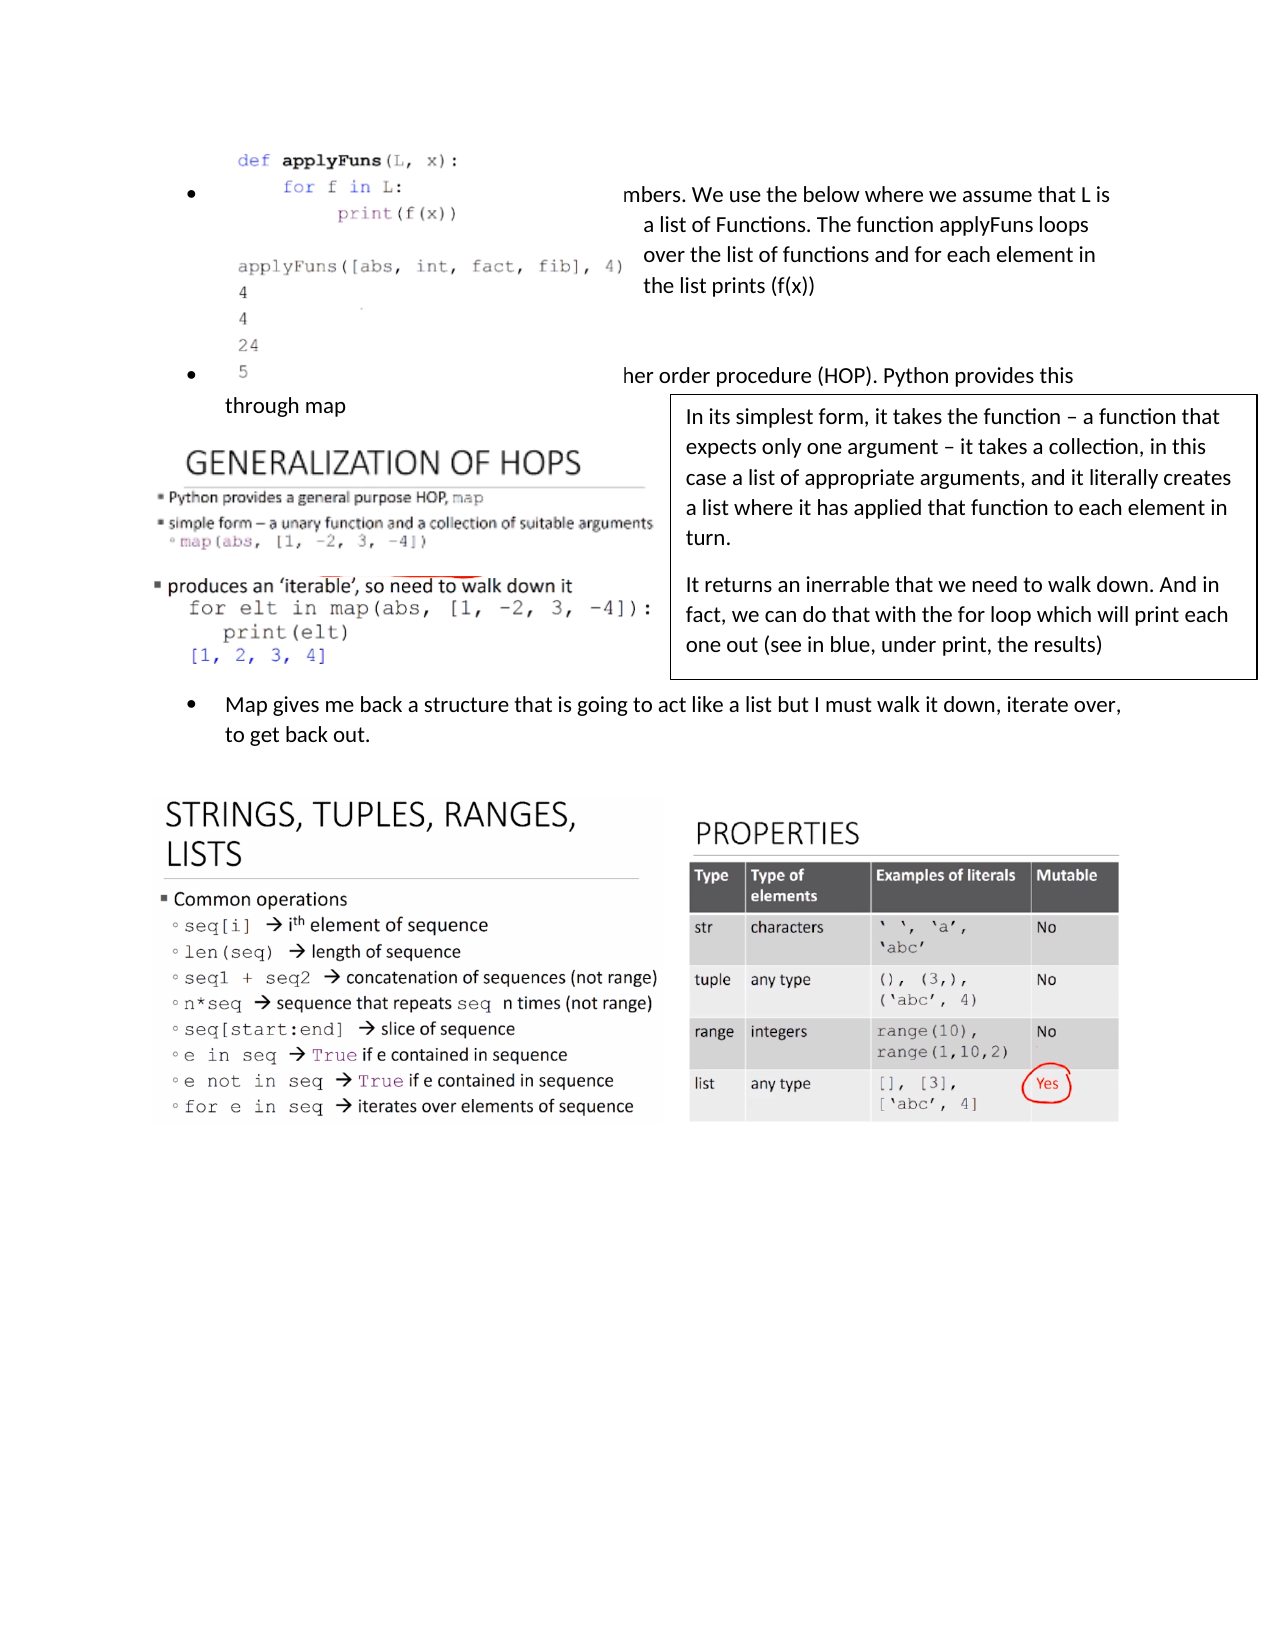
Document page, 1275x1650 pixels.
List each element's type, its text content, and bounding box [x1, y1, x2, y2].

picture [684, 814, 1123, 1125]
picture [150, 438, 660, 558]
picture [225, 150, 625, 390]
list Map gives me back a structure that is going to act like a list but I must walk it down, iterate over, to get back out. [187, 690, 1125, 748]
list We could also apply lists of functions to numbers. We use the below where we assume that L is a list of Functions. The function applyFuns loops over the list of functions and for each element in the list prints (f(x)) [625, 180, 1125, 299]
list We can generalize the above through a higher order procedure (HOP). Python provides this through map [187, 361, 1125, 420]
picture [150, 576, 654, 672]
picture [150, 797, 664, 1125]
